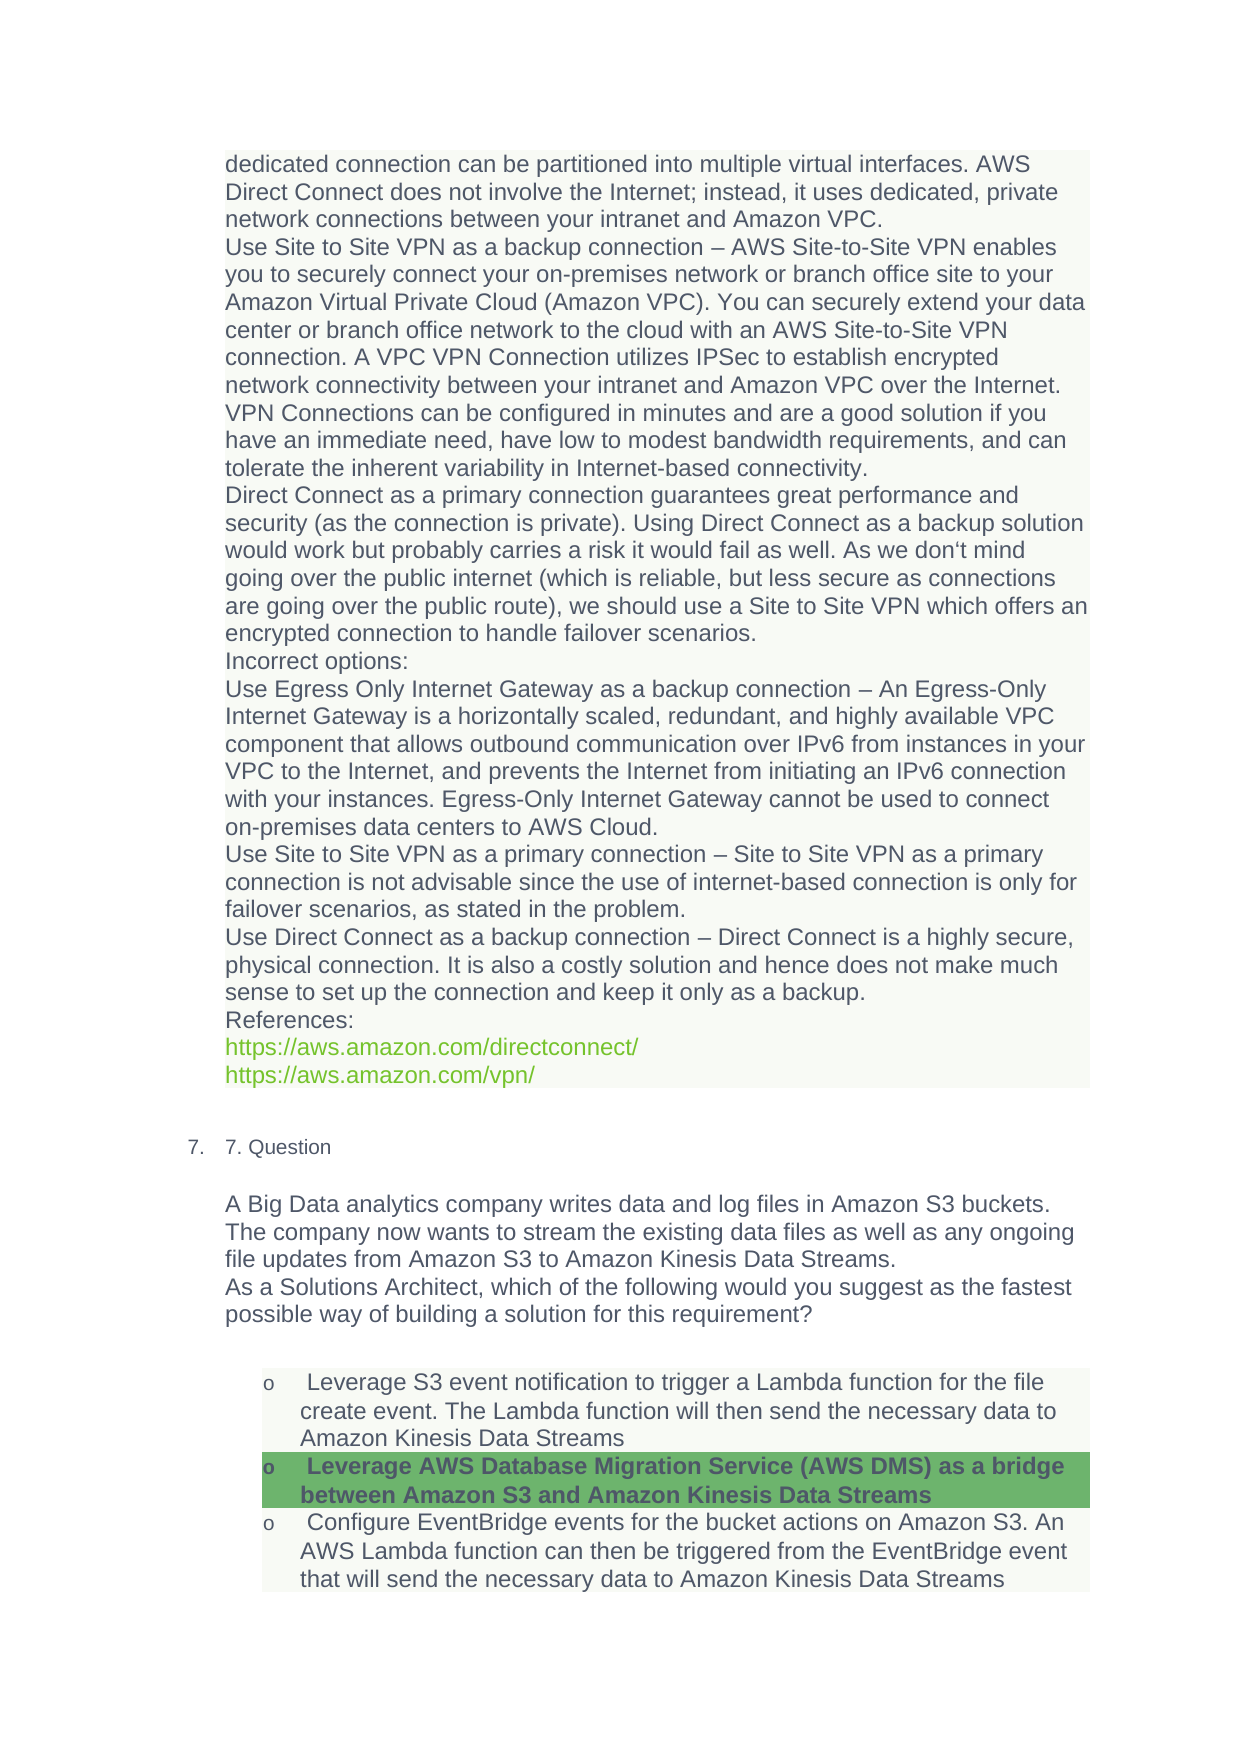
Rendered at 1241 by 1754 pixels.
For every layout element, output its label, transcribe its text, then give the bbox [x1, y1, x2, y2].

list Leverage S3 event notification to trigger a Lambda function for the file create event. The Lambda function will then send the necessary data to Amazon Kinesis Data Streams [262, 1368, 1090, 1452]
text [225, 150, 1090, 1088]
text A Big Data analytics company writes data and log files in Amazon S3 buckets. The company now wants to stream the existing data files as well as any ongoing file updates from Amazon S3 to Amazon Kinesis Data Streams. As a Solutions Architect, which of the following would you suggest as the fastest possible way of building a solution for this requirement? [225, 1190, 1090, 1328]
subtitle 7. Question [187, 1128, 1090, 1158]
list Configure EventBridge events for the bucket actions on Amazon S3. An AWS Lambda function can then be triggered from the EventBridge event that will send the necessary data to Amazon Kinesis Data Streams [262, 1508, 1090, 1592]
list Leverage AWS Database Migration Service (AWS DMS) as a bridge between Amazon S3 and Amazon Kinesis Data Streams [262, 1452, 1090, 1508]
